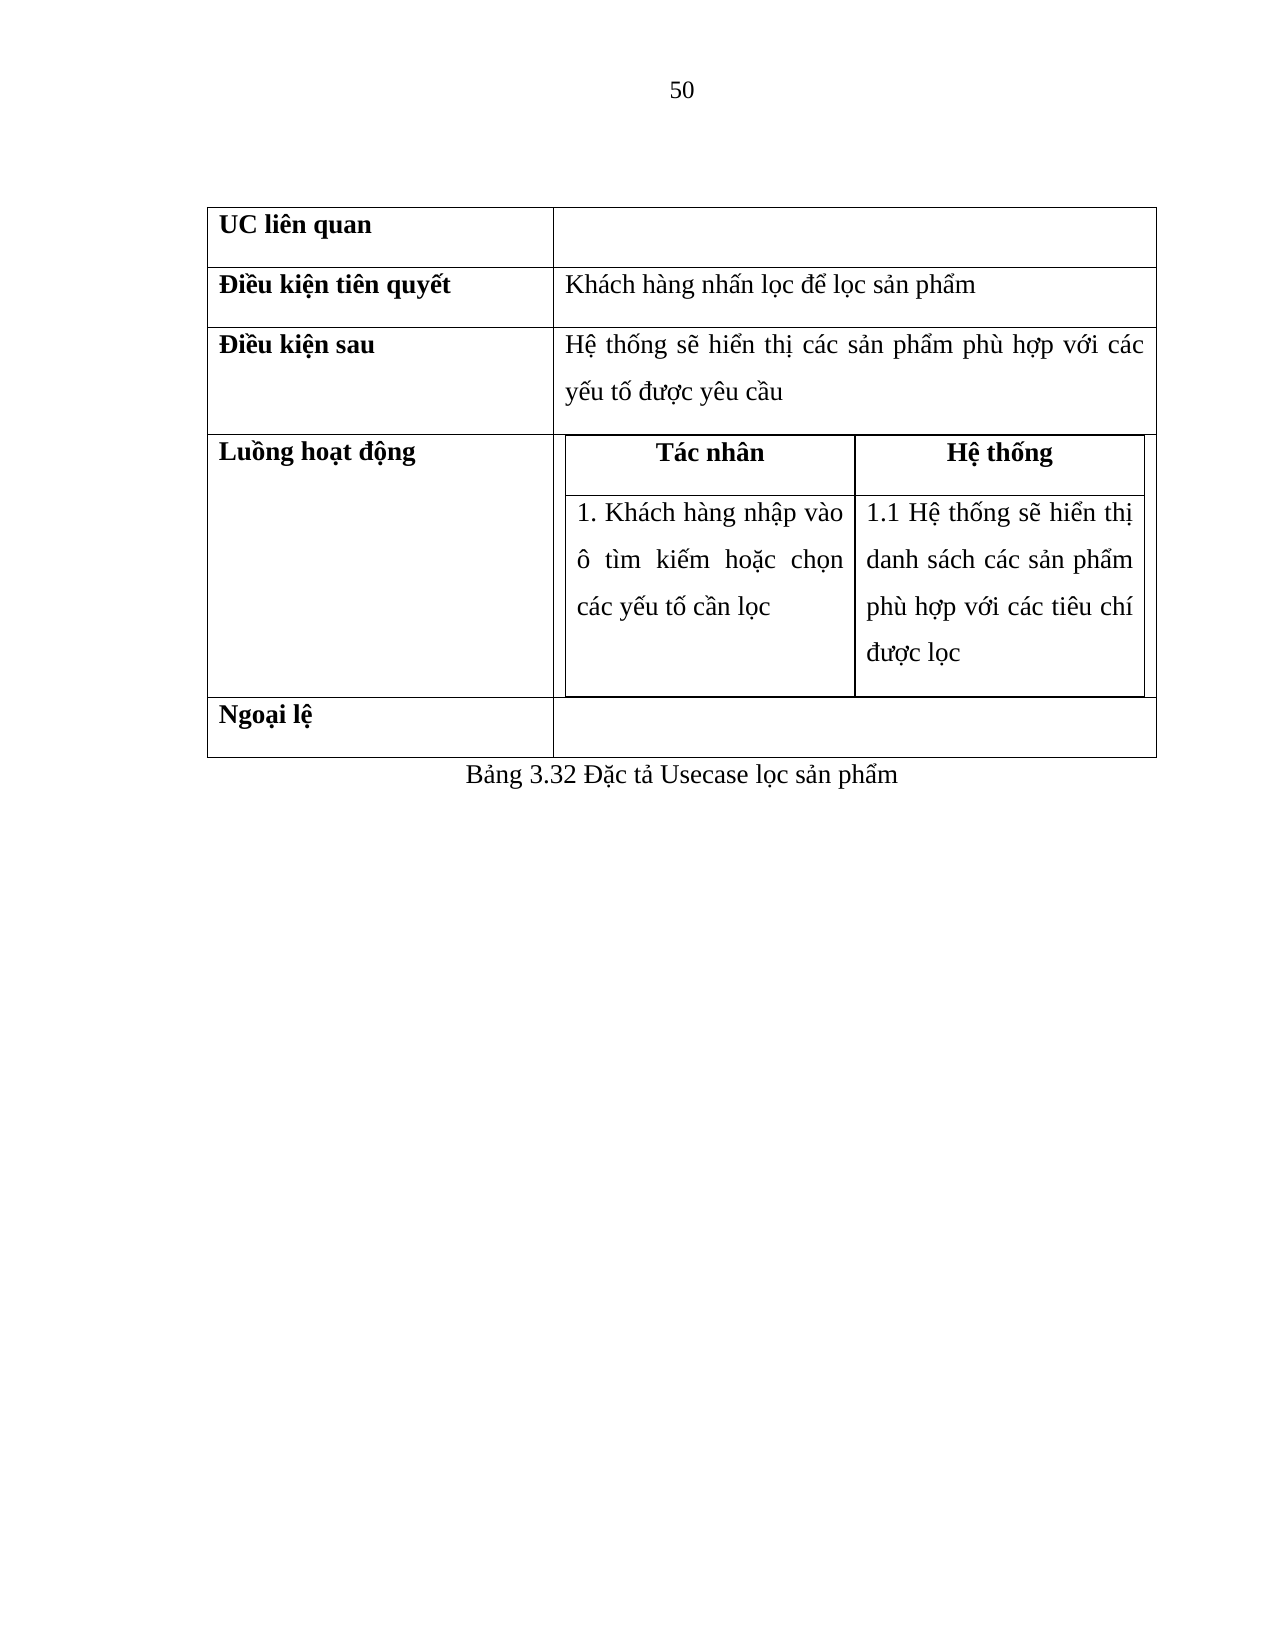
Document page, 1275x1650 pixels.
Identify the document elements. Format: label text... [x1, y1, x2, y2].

table_cell [554, 208, 1156, 267]
table_cell [1145, 435, 1156, 697]
table_cell Ngoại lệ [208, 698, 553, 757]
table_cell [554, 435, 565, 697]
table_cell [554, 698, 1156, 757]
table_cell Điều kiện tiên quyết [208, 268, 553, 327]
table_cell Điều kiện sau [208, 328, 553, 434]
table_cell [856, 436, 1144, 495]
table_cell Khách hàng nhấn lọc để lọc sản phẩm [554, 268, 1156, 327]
table_cell Hệ thống sẽ hiển thị các sản phẩm phù hợp với các yếu tố được yêu cầu [554, 328, 1156, 434]
table_cell [856, 496, 1144, 696]
table_cell UC liên quan [208, 208, 553, 267]
table_cell [566, 436, 854, 495]
table_cell [566, 496, 854, 696]
table_cell Luồng hoạt động [208, 435, 553, 697]
